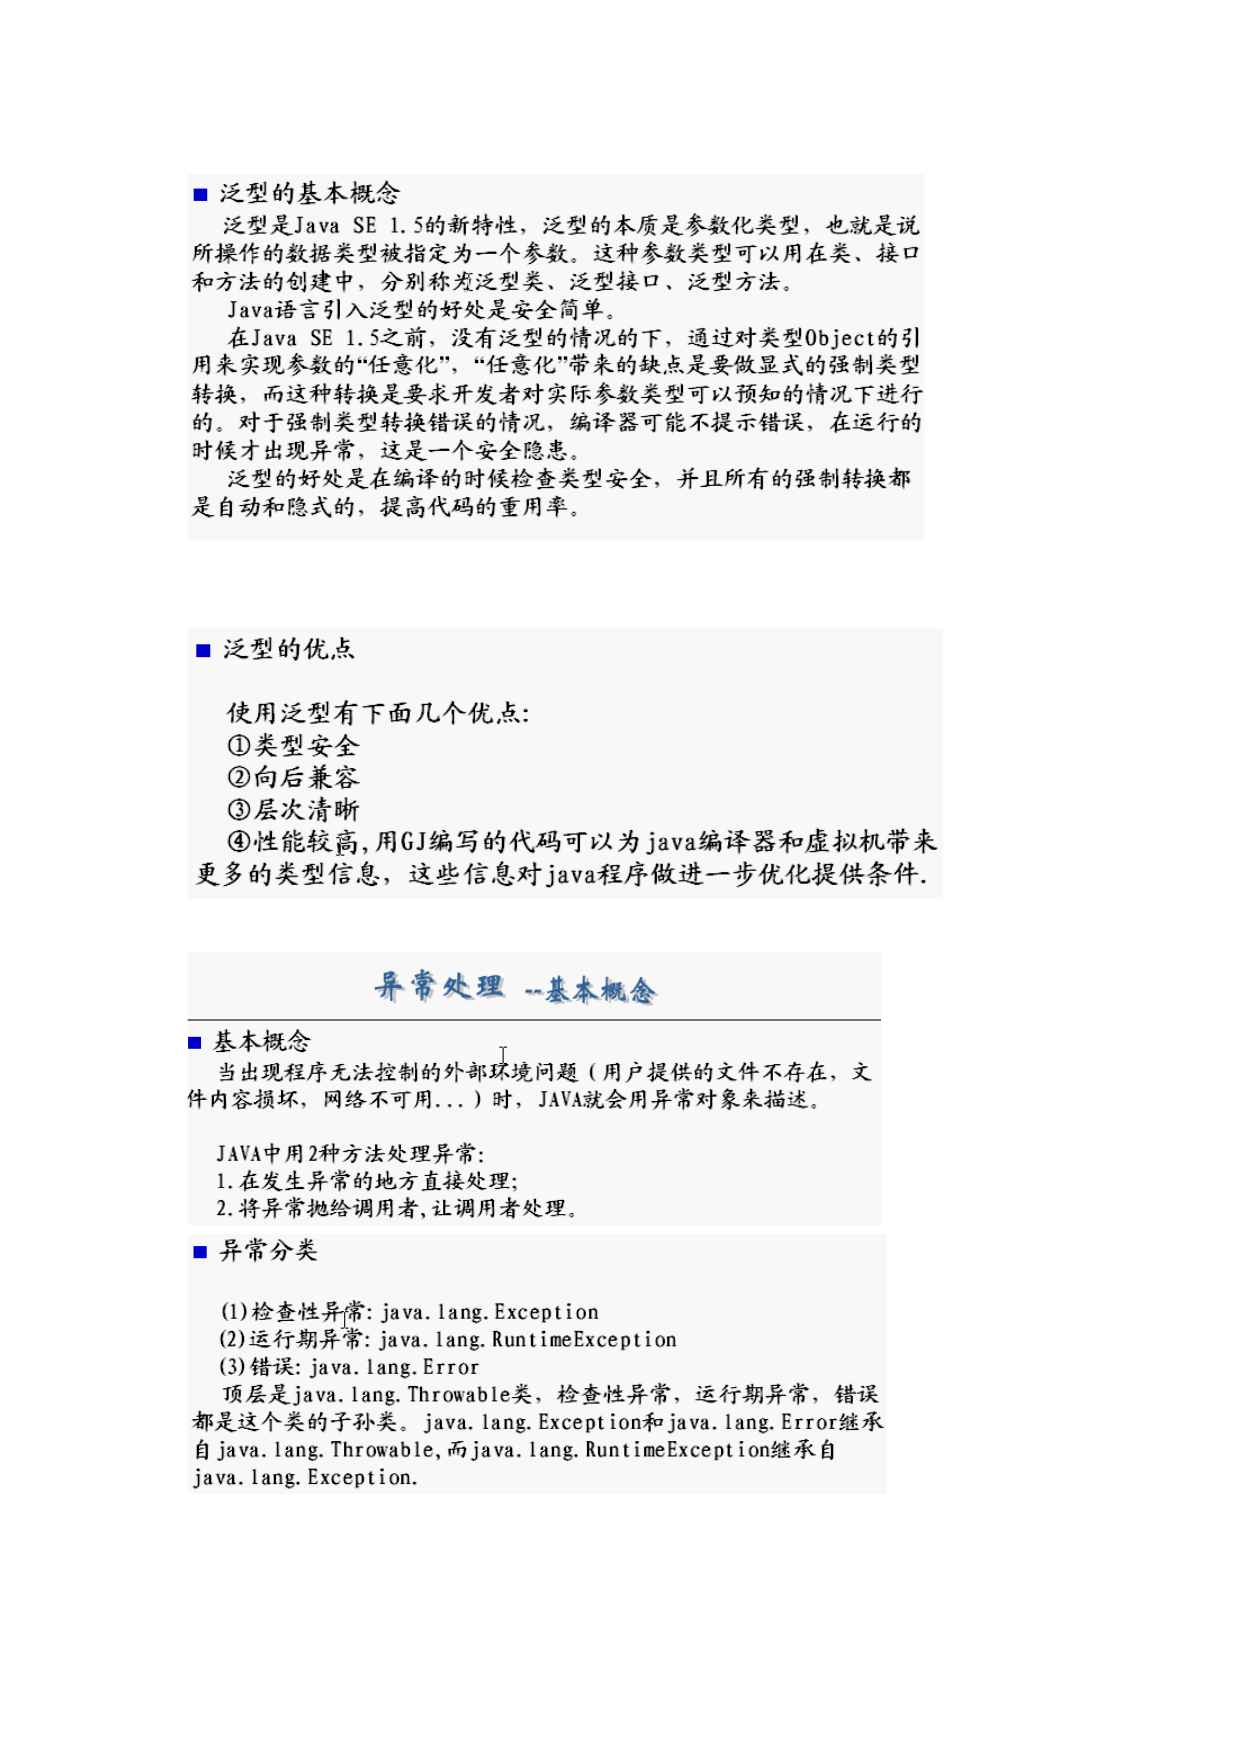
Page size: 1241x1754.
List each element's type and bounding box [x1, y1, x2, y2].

picture [187, 628, 944, 899]
picture [187, 952, 881, 1225]
picture [187, 174, 925, 540]
picture [187, 1234, 887, 1494]
